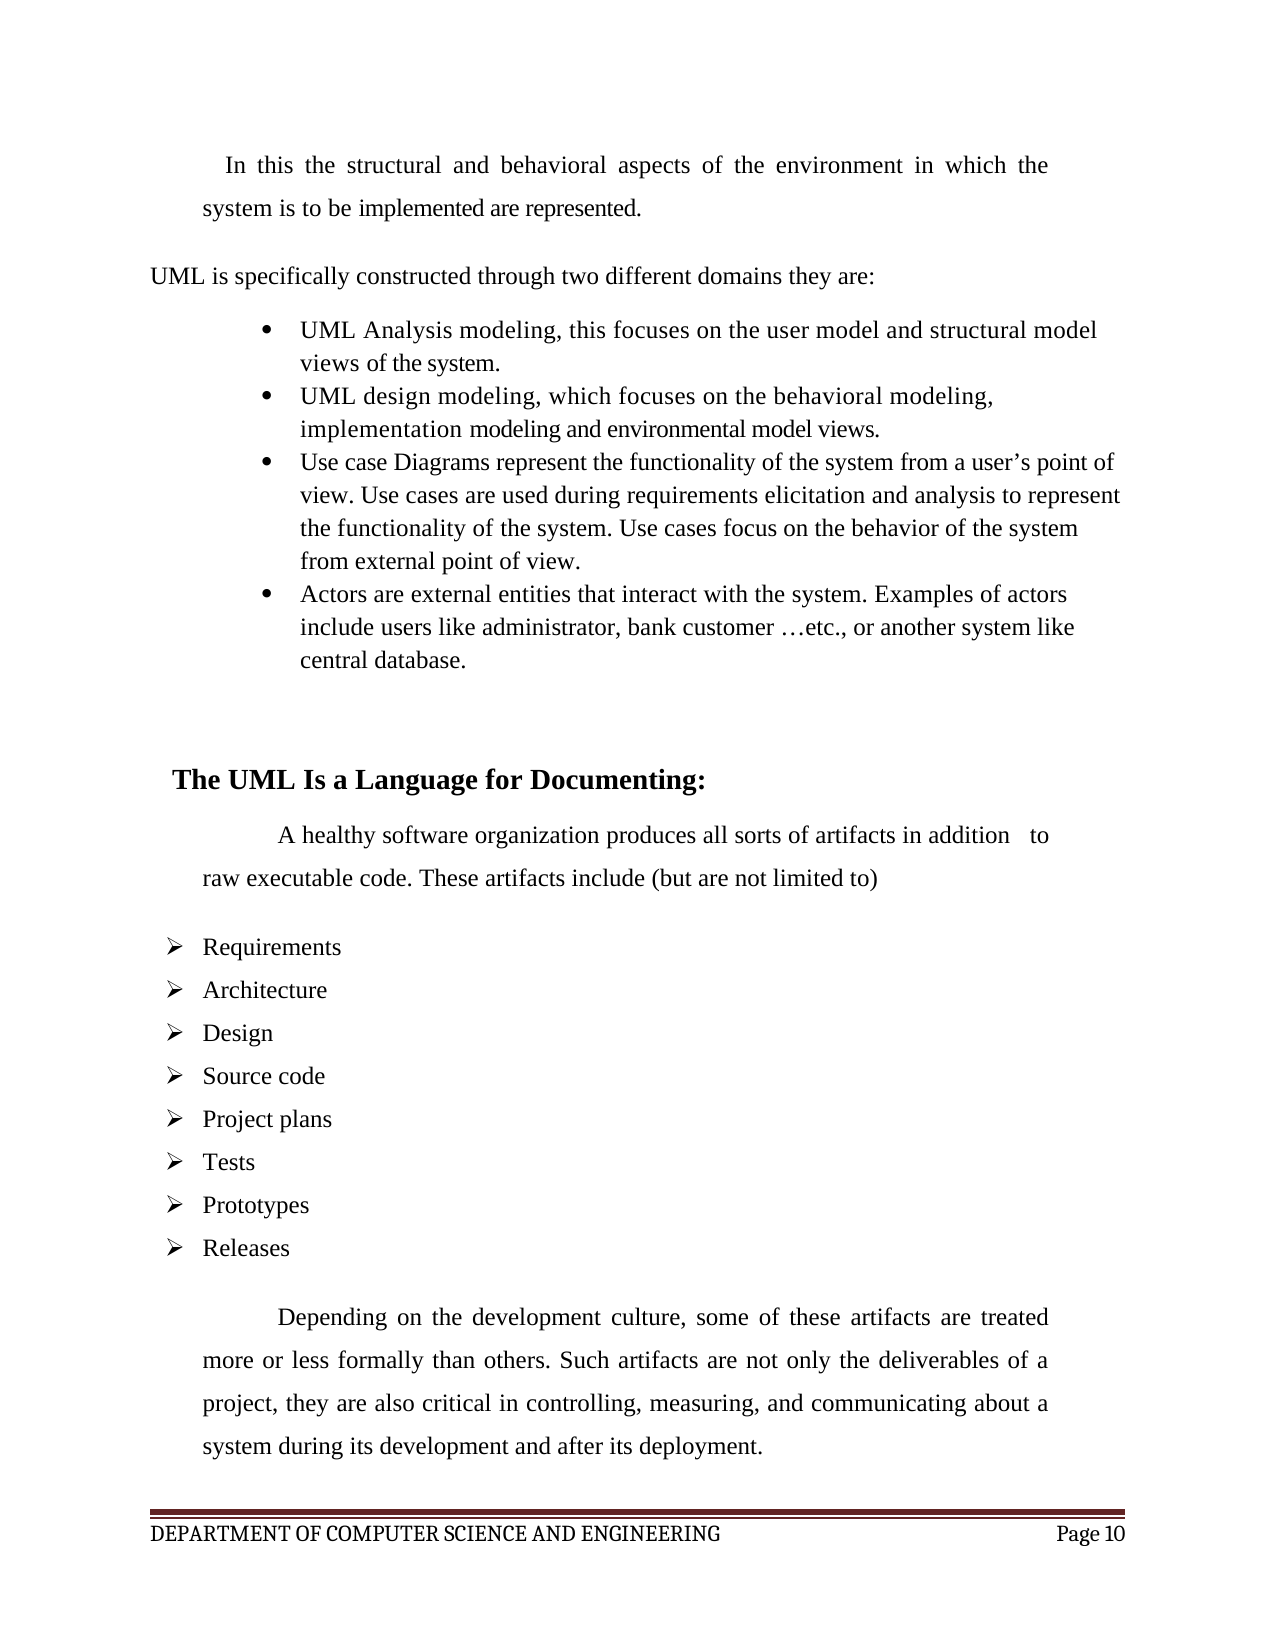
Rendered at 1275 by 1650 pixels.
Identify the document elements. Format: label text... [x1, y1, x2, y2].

list Releases [165, 1233, 1050, 1262]
list Use case Diagrams represent the functionality of the system from a user’s point of view. Use cases are used during requirements elicitation and analysis to represent the functionality of the system. Use cases focus on the behavior of the system from external point of view. [262, 447, 1125, 575]
list In this the structural and behavioral aspects of the environment in which the system is to be implemented are represented. [202, 150, 1050, 222]
list Source code [165, 1061, 1050, 1090]
list Design [165, 1018, 1050, 1047]
text The UML Is a Language for Documenting: [150, 762, 1050, 795]
list Architecture [165, 975, 1050, 1003]
list Prototypes [165, 1190, 1050, 1219]
list Project plans [165, 1104, 1050, 1133]
text Depending on the development culture, some of these artifacts are treated more or less formally than others. Such artifacts are not only the deliverables of a project, they are also critical in controlling, measuring, and communicating about a system during its development and after its deployment. [202, 1302, 1050, 1460]
text A healthy software organization produces all sorts of artifacts in addition to raw executable code. These artifacts include (but are not limited to) [202, 820, 1050, 892]
list Requirements [165, 932, 1050, 960]
list UML Analysis modeling, this focuses on the user model and structural model views of the system. [262, 315, 1125, 377]
list UML design modeling, which focuses on the behavioral modeling, implementation modeling and environmental model views. [262, 381, 1125, 443]
list Tests [165, 1147, 1050, 1176]
text UML is specifically constructed through two different domains they are: [150, 261, 1125, 290]
list Actors are external entities that interact with the system. Examples of actors include users like administrator, bank customer …etc., or another system like central database. [262, 579, 1125, 674]
